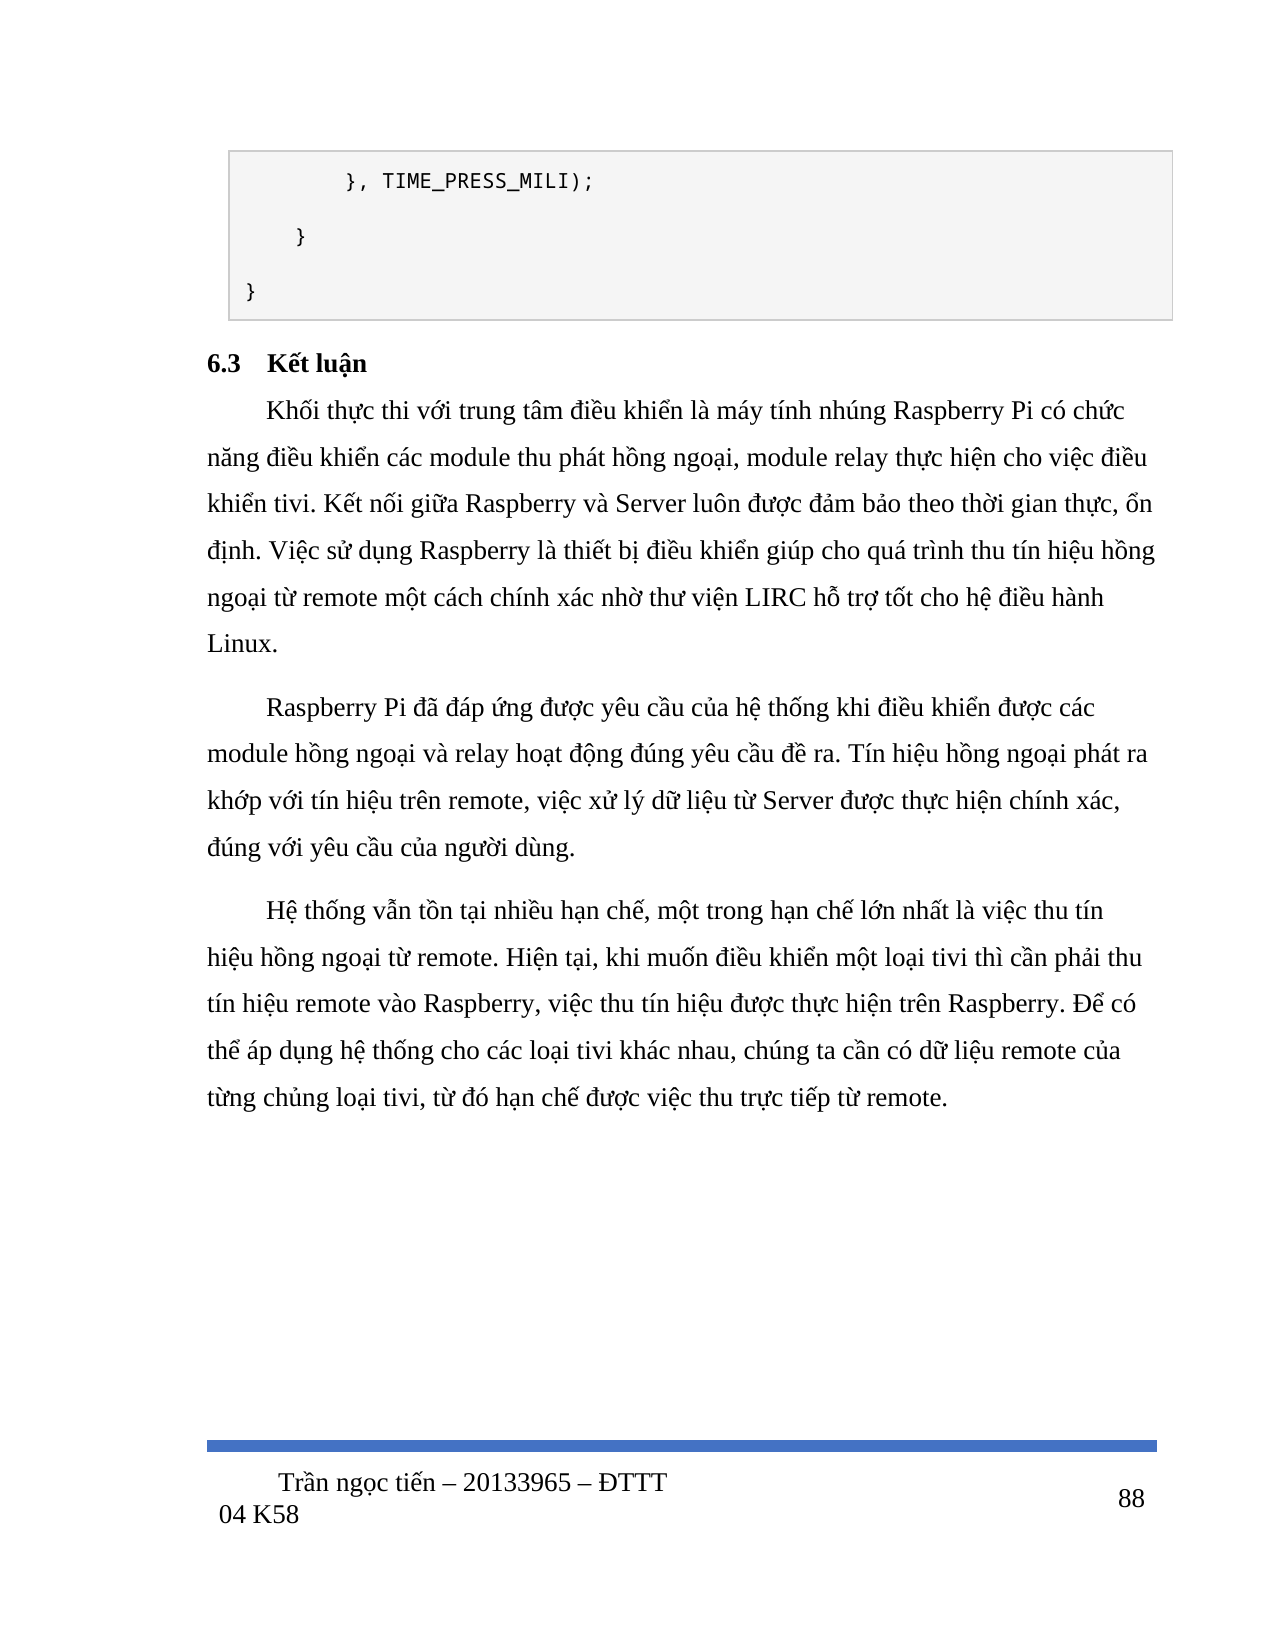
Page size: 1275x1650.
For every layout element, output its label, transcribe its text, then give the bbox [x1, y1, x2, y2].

text Hệ thống vẫn tồn tại nhiều hạn chế, một trong hạn chế lớn nhất là việc thu tín hiệu hồng ngoại từ remote. Hiện tại, khi muốn điều khiển một loại tivi thì cần phải thu tín hiệu remote vào Raspberry, việc thu tín hiệu được thực hiện trên Raspberry. Để có thể áp dụng hệ thống cho các loại tivi khác nhau, chúng ta cần có dữ liệu remote của từng chủng loại tivi, từ đó hạn chế được việc thu trực tiếp từ remote. [207, 894, 1157, 1112]
text } [230, 205, 1172, 250]
text Raspberry Pi đã đáp ứng được yêu cầu của hệ thống khi điều khiển được các module hồng ngoại và relay hoạt động đúng yêu cầu đề ra. Tín hiệu hồng ngoại phát ra khớp với tín hiệu trên remote, việc xử lý dữ liệu từ Server được thực hiện chính xác, đúng với yêu cầu của người dùng. [207, 691, 1157, 862]
subtitle Kết luận [207, 348, 1157, 379]
text }, TIME_PRESS_MILI); [230, 152, 1172, 194]
text Khối thực thi với trung tâm điều khiển là máy tính nhúng Raspberry Pi có chức năng điều khiển các module thu phát hồng ngoại, module relay thực hiện cho việc điều khiển tivi. Kết nối giữa Raspberry và Server luôn được đảm bảo theo thời gian thực, ổn định. Việc sử dụng Raspberry là thiết bị điều khiển giúp cho quá trình thu tín hiệu hồng ngoại từ remote một cách chính xác nhờ thư viện LIRC hỗ trợ tốt cho hệ điều hành Linux. [207, 394, 1157, 659]
text } [230, 260, 1172, 319]
